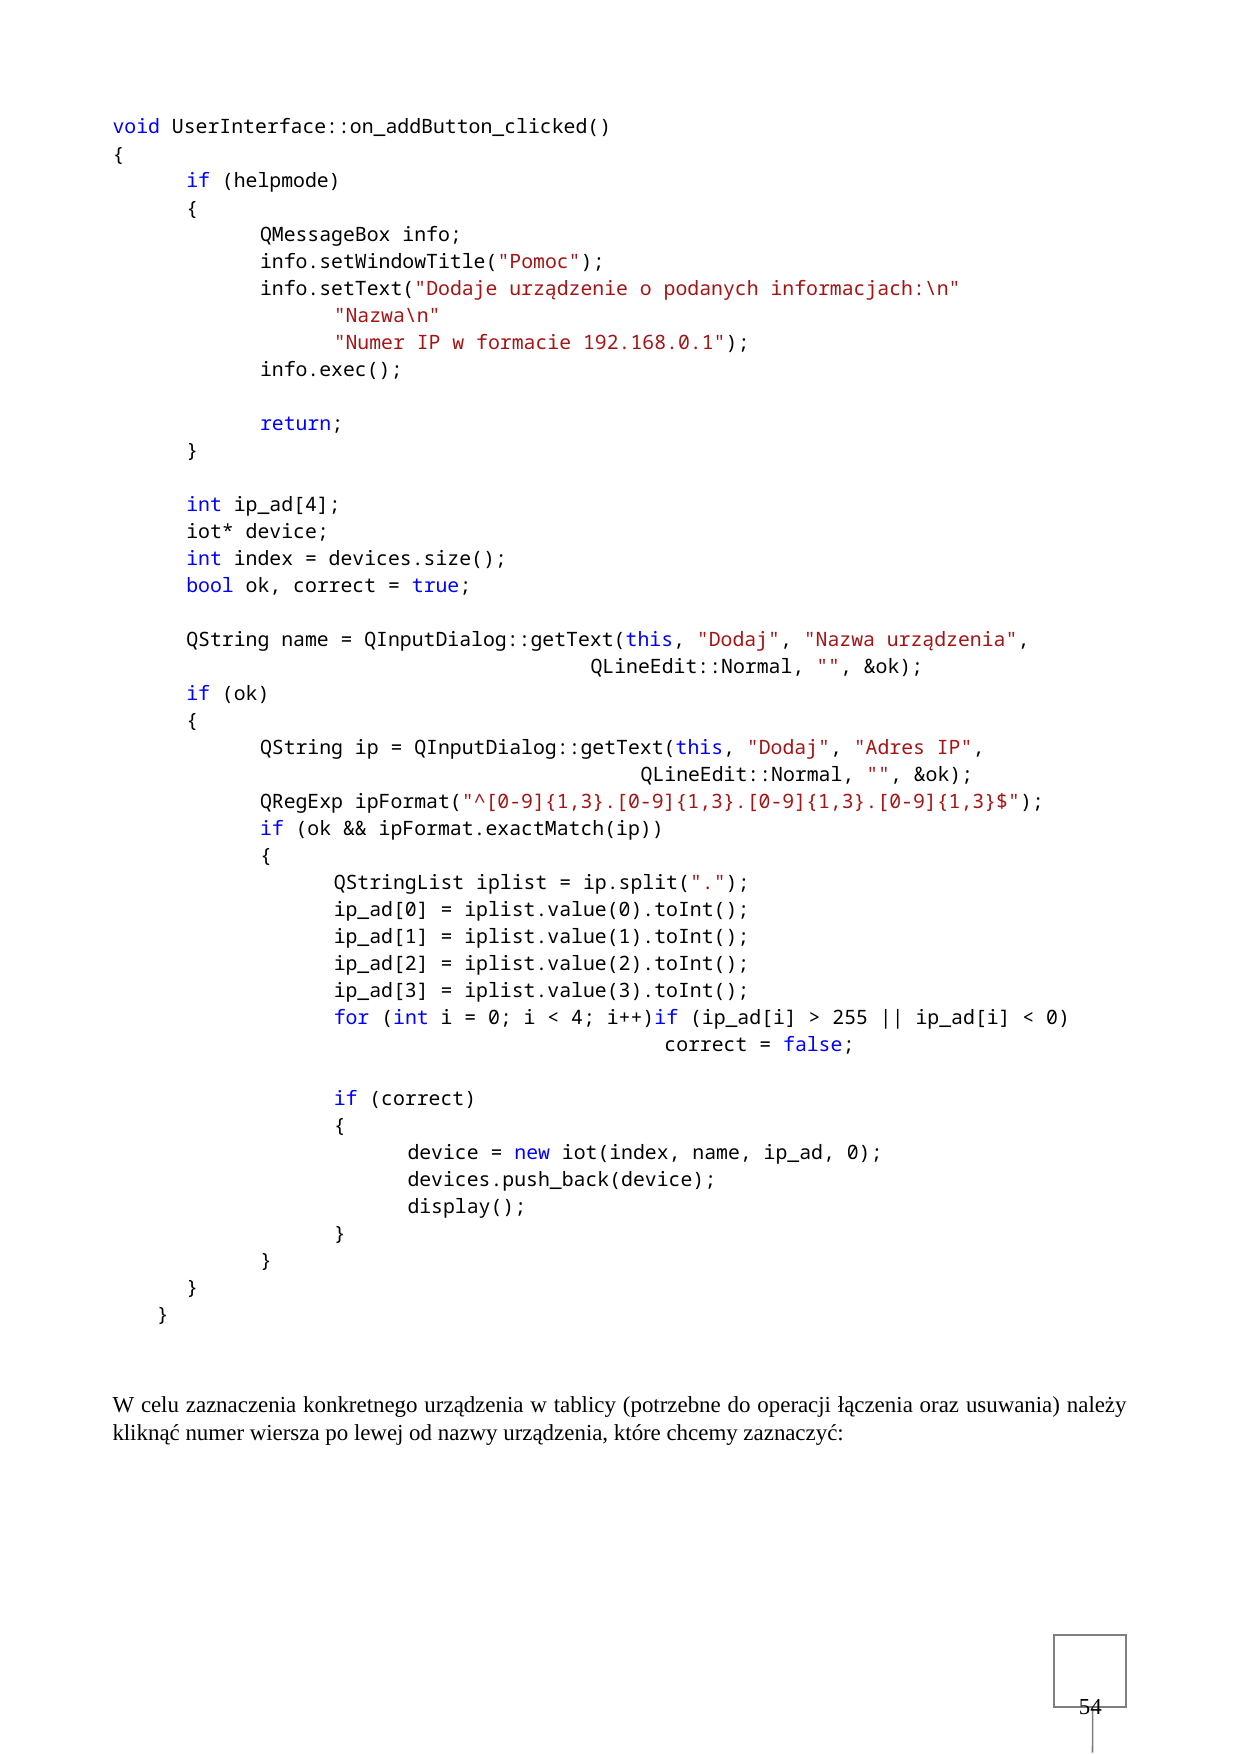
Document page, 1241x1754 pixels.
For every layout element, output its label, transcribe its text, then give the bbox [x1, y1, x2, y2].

text } [112, 1246, 1128, 1273]
text ip_ad[0] = iplist.value(0).toInt(); [112, 895, 1128, 922]
text { [112, 841, 1128, 868]
text ip_ad[3] = iplist.value(3).toInt(); [112, 976, 1128, 1003]
text info.setText("Dodaje urządzenie o podanych informacjach:\n" [112, 275, 1128, 302]
text iot* device; [112, 517, 1128, 544]
text QRegExp ipFormat("^[0-9]{1,3}.[0-9]{1,3}.[0-9]{1,3}.[0-9]{1,3}$"); [112, 787, 1128, 814]
text } [157, 1300, 1128, 1327]
text display(); [112, 1192, 1128, 1219]
text int ip_ad[4]; [112, 491, 1128, 517]
text if (correct) [112, 1084, 1128, 1111]
text QLineEdit::Normal, "", &ok); [481, 652, 1128, 679]
text { [112, 140, 1128, 167]
text "Numer IP w formacie 192.168.0.1"); [112, 329, 1128, 356]
text { [112, 1111, 1128, 1138]
text if (helpmode) [112, 167, 1128, 194]
text QStringList iplist = ip.split("."); [112, 868, 1128, 895]
text int index = devices.size(); [112, 544, 1128, 571]
text QLineEdit::Normal, "", &ok); [555, 760, 1128, 787]
text } [112, 1219, 1128, 1246]
text void UserInterface::on_addButton_clicked() [112, 113, 1128, 140]
text } [112, 1273, 1128, 1300]
text ip_ad[1] = iplist.value(1).toInt(); [112, 922, 1128, 949]
text correct = false; [555, 1030, 1128, 1057]
text for (int i = 0; i < 4; i++)if (ip_ad[i] > 255 || ip_ad[i] < 0) [112, 1003, 1128, 1030]
text devices.push_back(device); [112, 1165, 1128, 1192]
text return; [112, 409, 1128, 437]
text QMessageBox info; [112, 221, 1128, 248]
text W celu zaznaczenia konkretnego urządzenia w tablicy (potrzebne do operacji łączenia oraz usuwania) należy kliknąć numer wiersza po lewej od nazwy urządzenia, które chcemy zaznaczyć: [112, 1417, 1128, 1446]
text if (ok) [112, 679, 1128, 706]
text } [112, 437, 1128, 463]
text bool ok, correct = true; [112, 571, 1128, 598]
text info.setWindowTitle("Pomoc"); [112, 248, 1128, 275]
text device = new iot(index, name, ip_ad, 0); [112, 1138, 1128, 1165]
text info.exec(); [112, 356, 1128, 383]
text QString name = QInputDialog::getText(this, "Dodaj", "Nazwa urządzenia", [112, 625, 1128, 652]
text ip_ad[2] = iplist.value(2).toInt(); [112, 949, 1128, 976]
text "Nazwa\n" [112, 302, 1128, 329]
text QString ip = QInputDialog::getText(this, "Dodaj", "Adres IP", [112, 733, 1128, 760]
text if (ok && ipFormat.exactMatch(ip)) [112, 814, 1128, 841]
text { [112, 194, 1128, 221]
text { [112, 706, 1128, 733]
